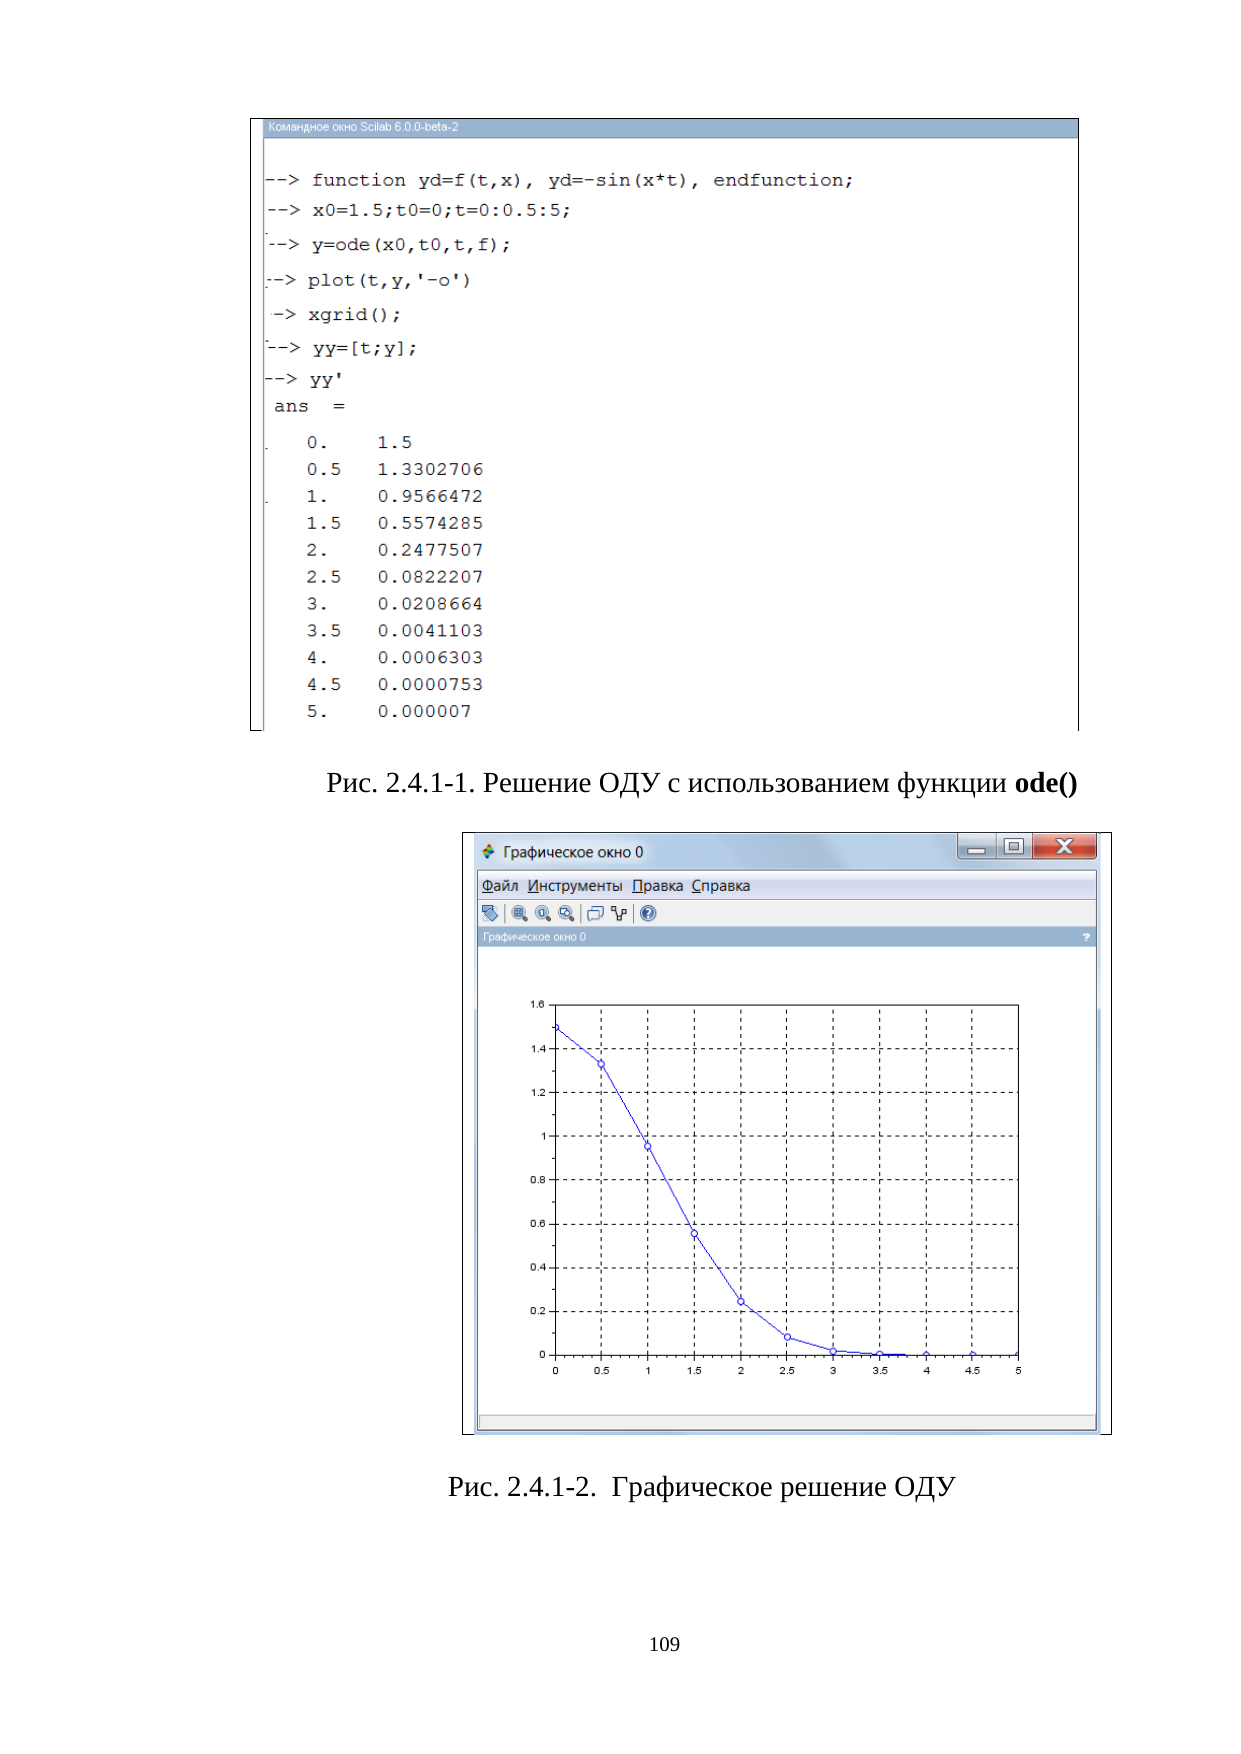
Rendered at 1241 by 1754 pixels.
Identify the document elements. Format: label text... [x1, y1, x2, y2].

text Рис. 2.4.1-1. Решение ОДУ с использованием функции ode() [177, 765, 1152, 798]
picture [474, 832, 1101, 1435]
table_header [1101, 833, 1111, 1434]
text Рис. 2.4.1-2. Графическое решение ОДУ [177, 1469, 1152, 1502]
picture [261, 119, 1078, 731]
table_header [251, 119, 261, 730]
table_header [463, 833, 474, 1434]
